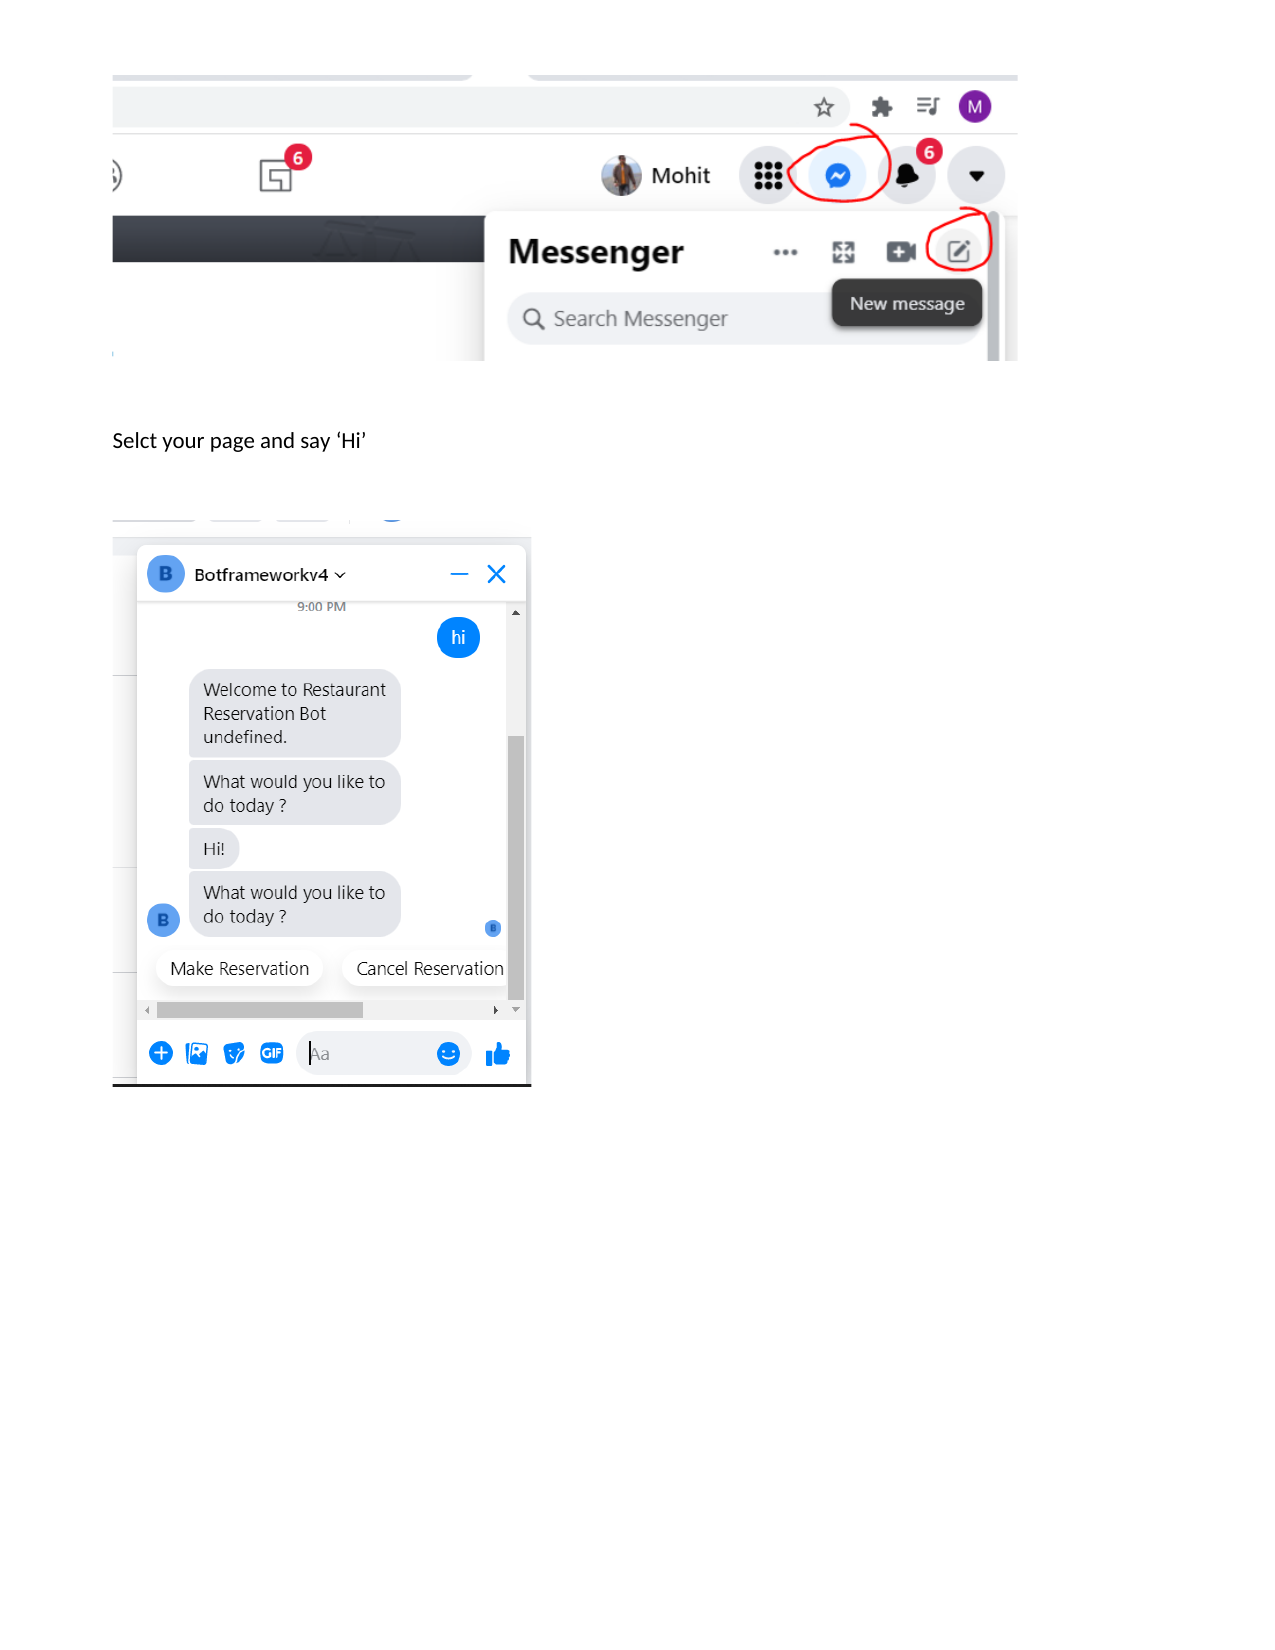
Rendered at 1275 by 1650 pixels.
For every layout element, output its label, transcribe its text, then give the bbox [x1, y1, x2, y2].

text Selct your page and say ‘Hi’ [112, 426, 1200, 454]
picture [112, 75, 1018, 361]
picture [112, 520, 532, 1087]
